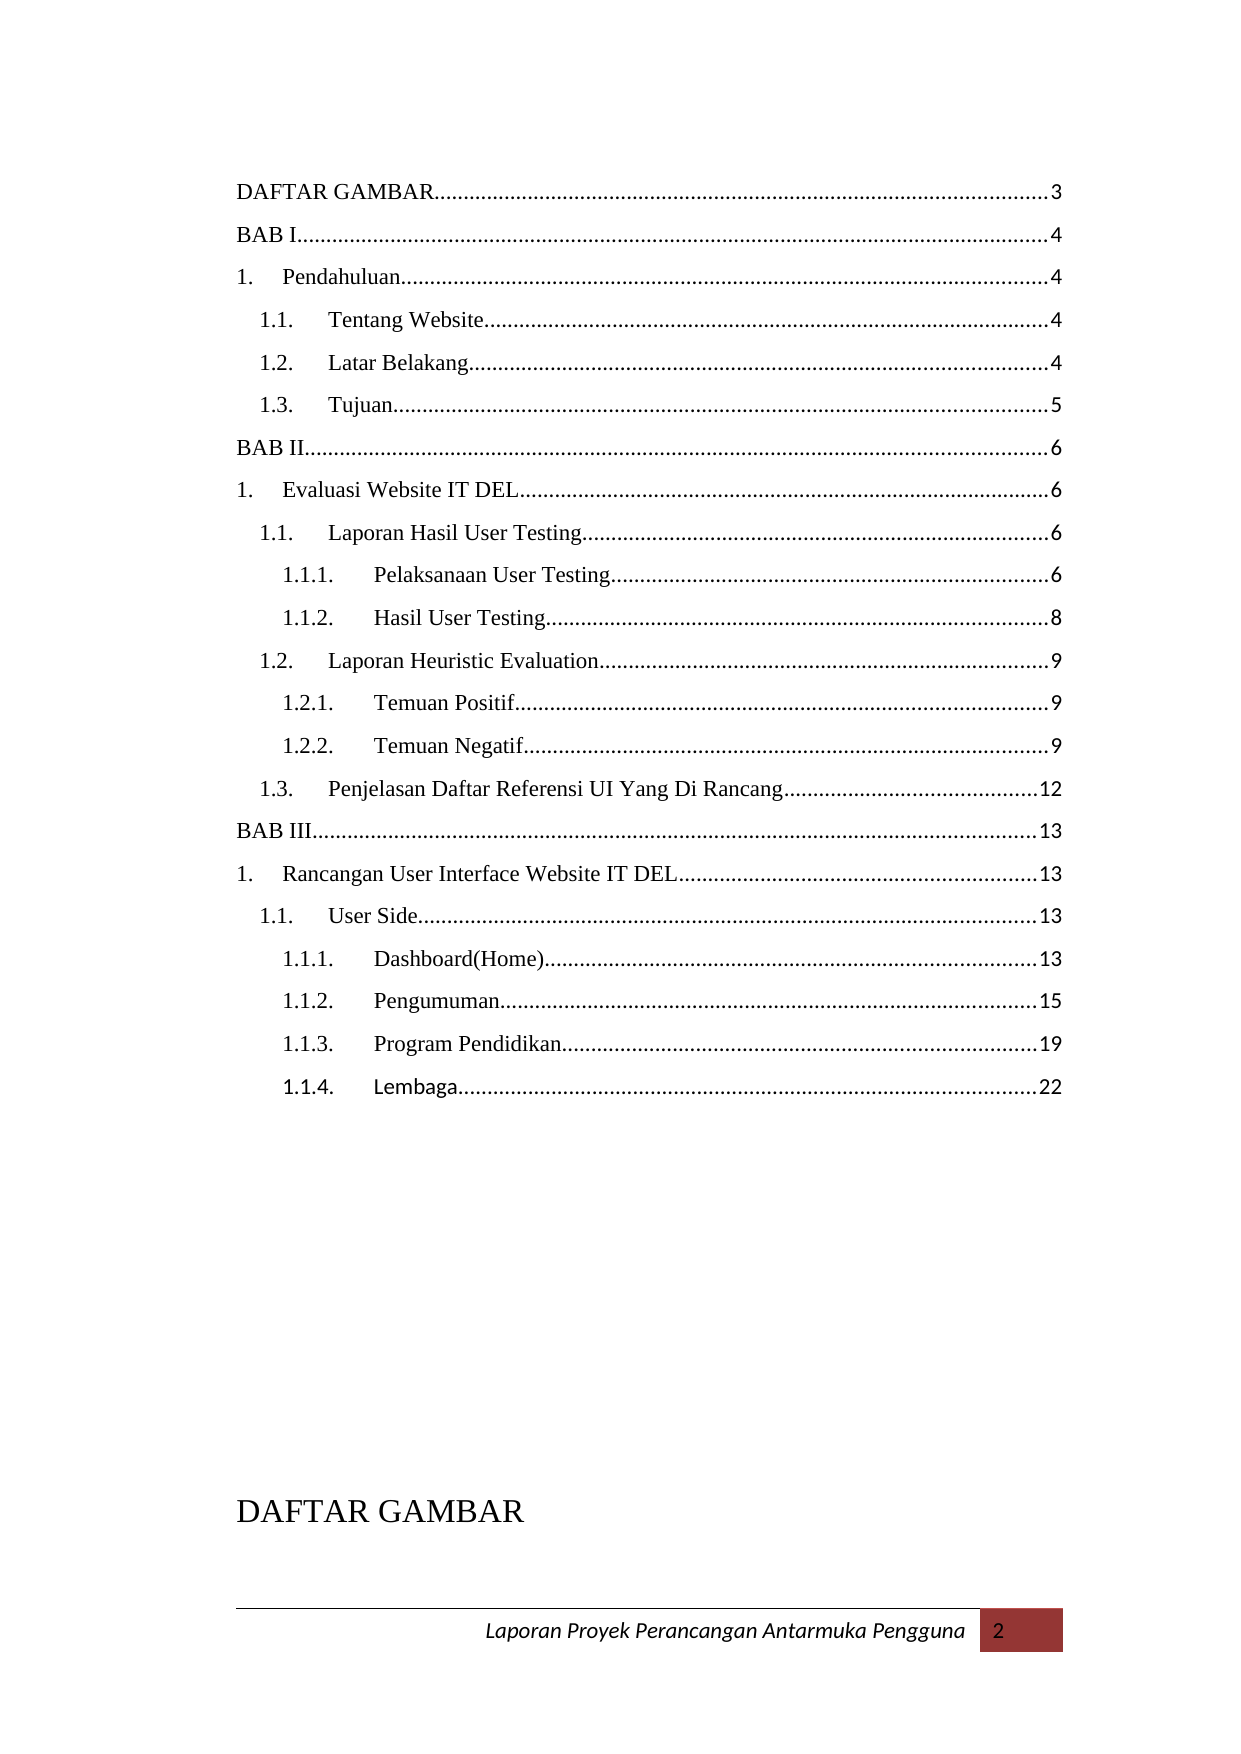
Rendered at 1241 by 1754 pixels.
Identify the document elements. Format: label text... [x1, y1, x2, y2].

subtitle DAFTAR GAMBAR [236, 1492, 1063, 1530]
